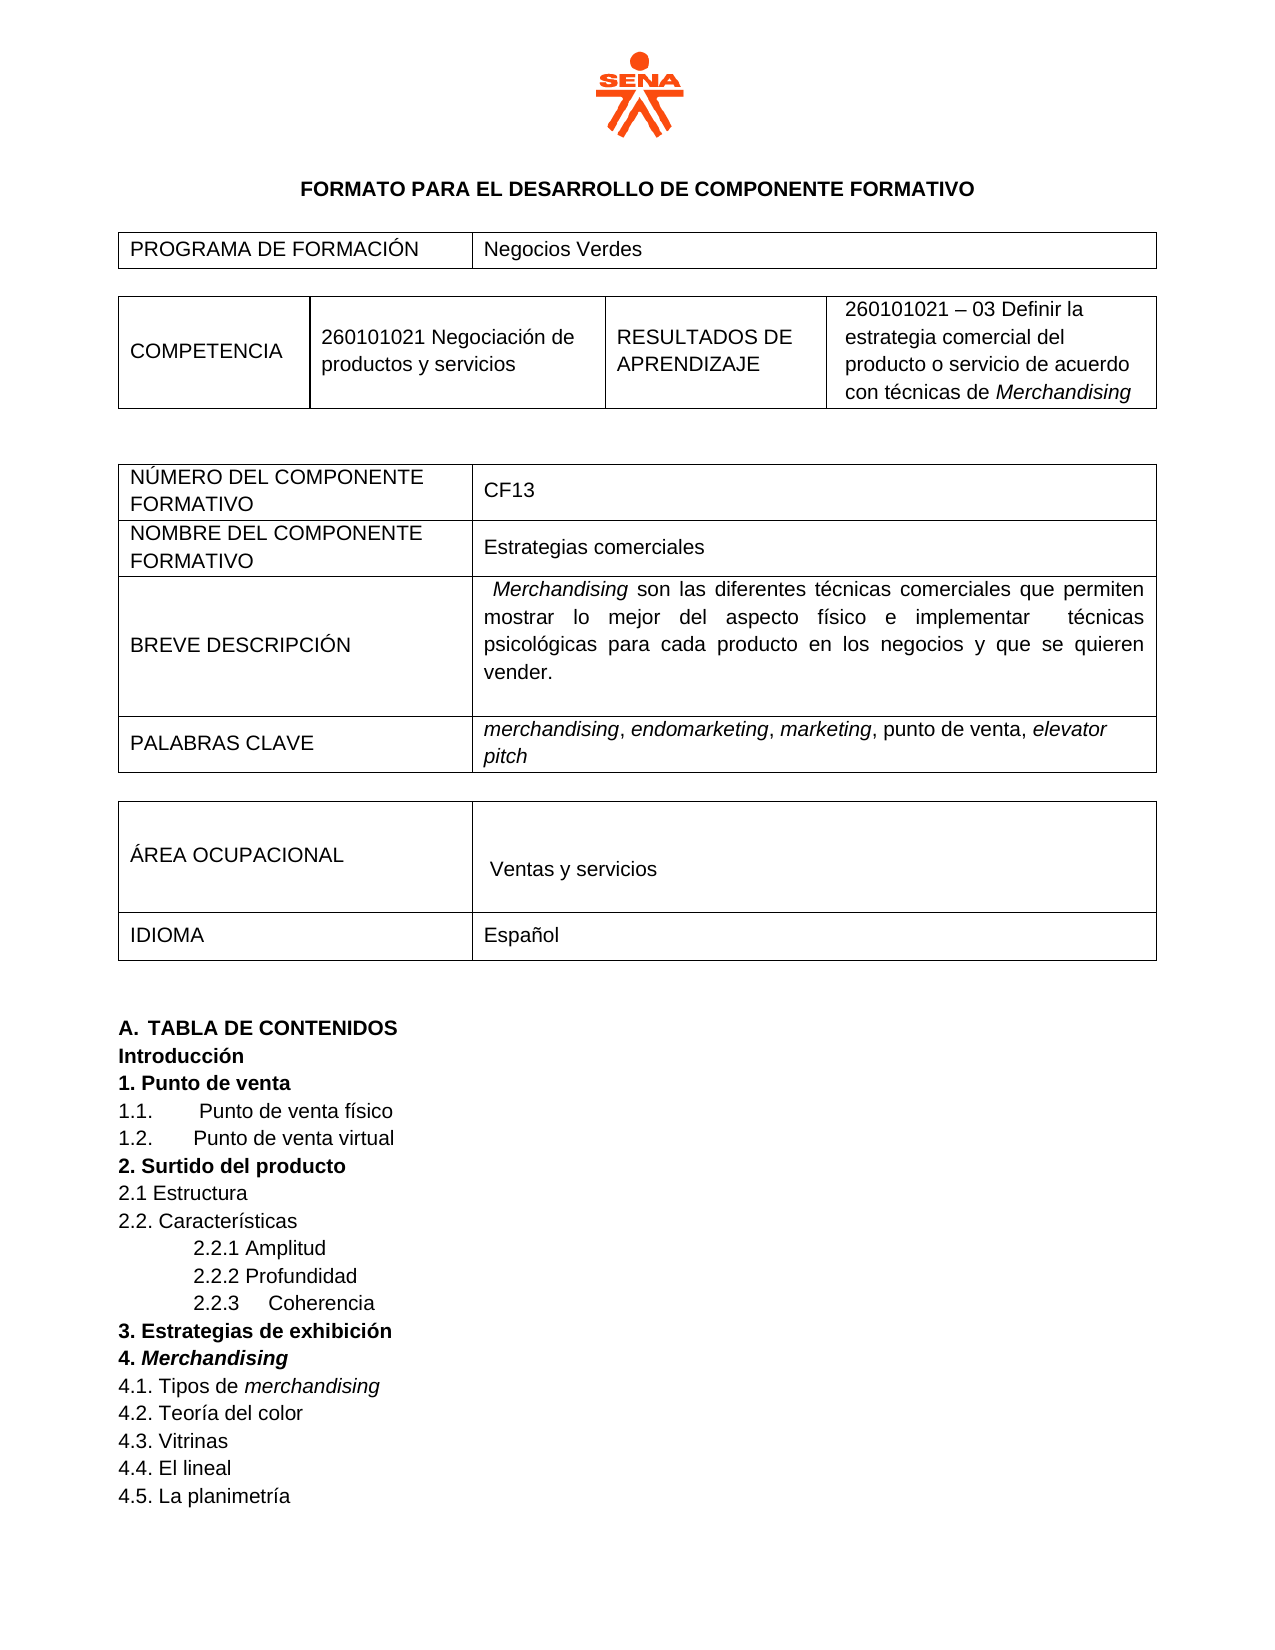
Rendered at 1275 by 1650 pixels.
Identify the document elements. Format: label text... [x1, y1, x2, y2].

text 2.2.3 Coherencia [193, 1291, 1157, 1315]
table_header PROGRAMA DE FORMACIÓN [119, 233, 472, 268]
table_header Negocios Verdes [473, 233, 1156, 268]
text 1.2. Punto de venta virtual [118, 1126, 1157, 1150]
table_cell Español [473, 913, 1156, 960]
table_header RESULTADOS DE APRENDIZAJE [606, 297, 826, 407]
text Introducción [118, 1044, 1157, 1068]
table_cell PALABRAS CLAVE [119, 717, 472, 772]
table_header ÁREA OCUPACIONAL [119, 802, 472, 912]
table_header 260101021 Negociación de productos y servicios [311, 297, 605, 407]
text FORMATO PARA EL DESARROLLO DE COMPONENTE FORMATIVO [118, 177, 1157, 201]
text 4.1. Tipos de merchandising [118, 1374, 1157, 1398]
text 4.3. Vitrinas [118, 1429, 1157, 1453]
list TABLA DE CONTENIDOS [118, 1016, 1157, 1040]
table_cell Merchandising son las diferentes técnicas comerciales que permiten mostrar lo mejor del aspecto físico e implementar técnicas psicológicas para cada producto en los negocios y que se quieren vender. [473, 577, 1156, 716]
text 2.2.1 Amplitud [118, 1236, 1157, 1260]
text 4.2. Teoría del color [118, 1401, 1157, 1425]
text 4.5. La planimetría [118, 1484, 1157, 1508]
table_header 260101021 – 03 Definir la estrategia comercial del producto o servicio de acuerdo con técnicas de Merchandising [827, 297, 1156, 407]
table_header CF13 [473, 465, 1156, 520]
table_header Ventas y servicios [473, 802, 1156, 912]
table_cell NOMBRE DEL COMPONENTE FORMATIVO [119, 521, 472, 576]
text 2. Surtido del producto [118, 1154, 1157, 1178]
text 2.2. Características [118, 1209, 1157, 1233]
text 2.2.2 Profundidad [193, 1264, 1157, 1288]
table_cell Estrategias comerciales [473, 521, 1156, 576]
text 4.4. El lineal [118, 1456, 1157, 1480]
picture [585, 48, 690, 142]
table_cell merchandising, endomarketing, marketing, punto de venta, elevator pitch [473, 717, 1156, 772]
table_header NÚMERO DEL COMPONENTE FORMATIVO [119, 465, 472, 520]
table_cell IDIOMA [119, 913, 472, 960]
text 3. Estrategias de exhibición [118, 1319, 1157, 1343]
text 1. Punto de venta [118, 1071, 1157, 1095]
table_cell BREVE DESCRIPCIÓN [119, 577, 472, 716]
text 1.1. Punto de venta físico [118, 1099, 1157, 1123]
text 2.1 Estructura [118, 1181, 1157, 1205]
text 4. Merchandising [118, 1346, 1157, 1370]
table_header COMPETENCIA [119, 297, 309, 407]
